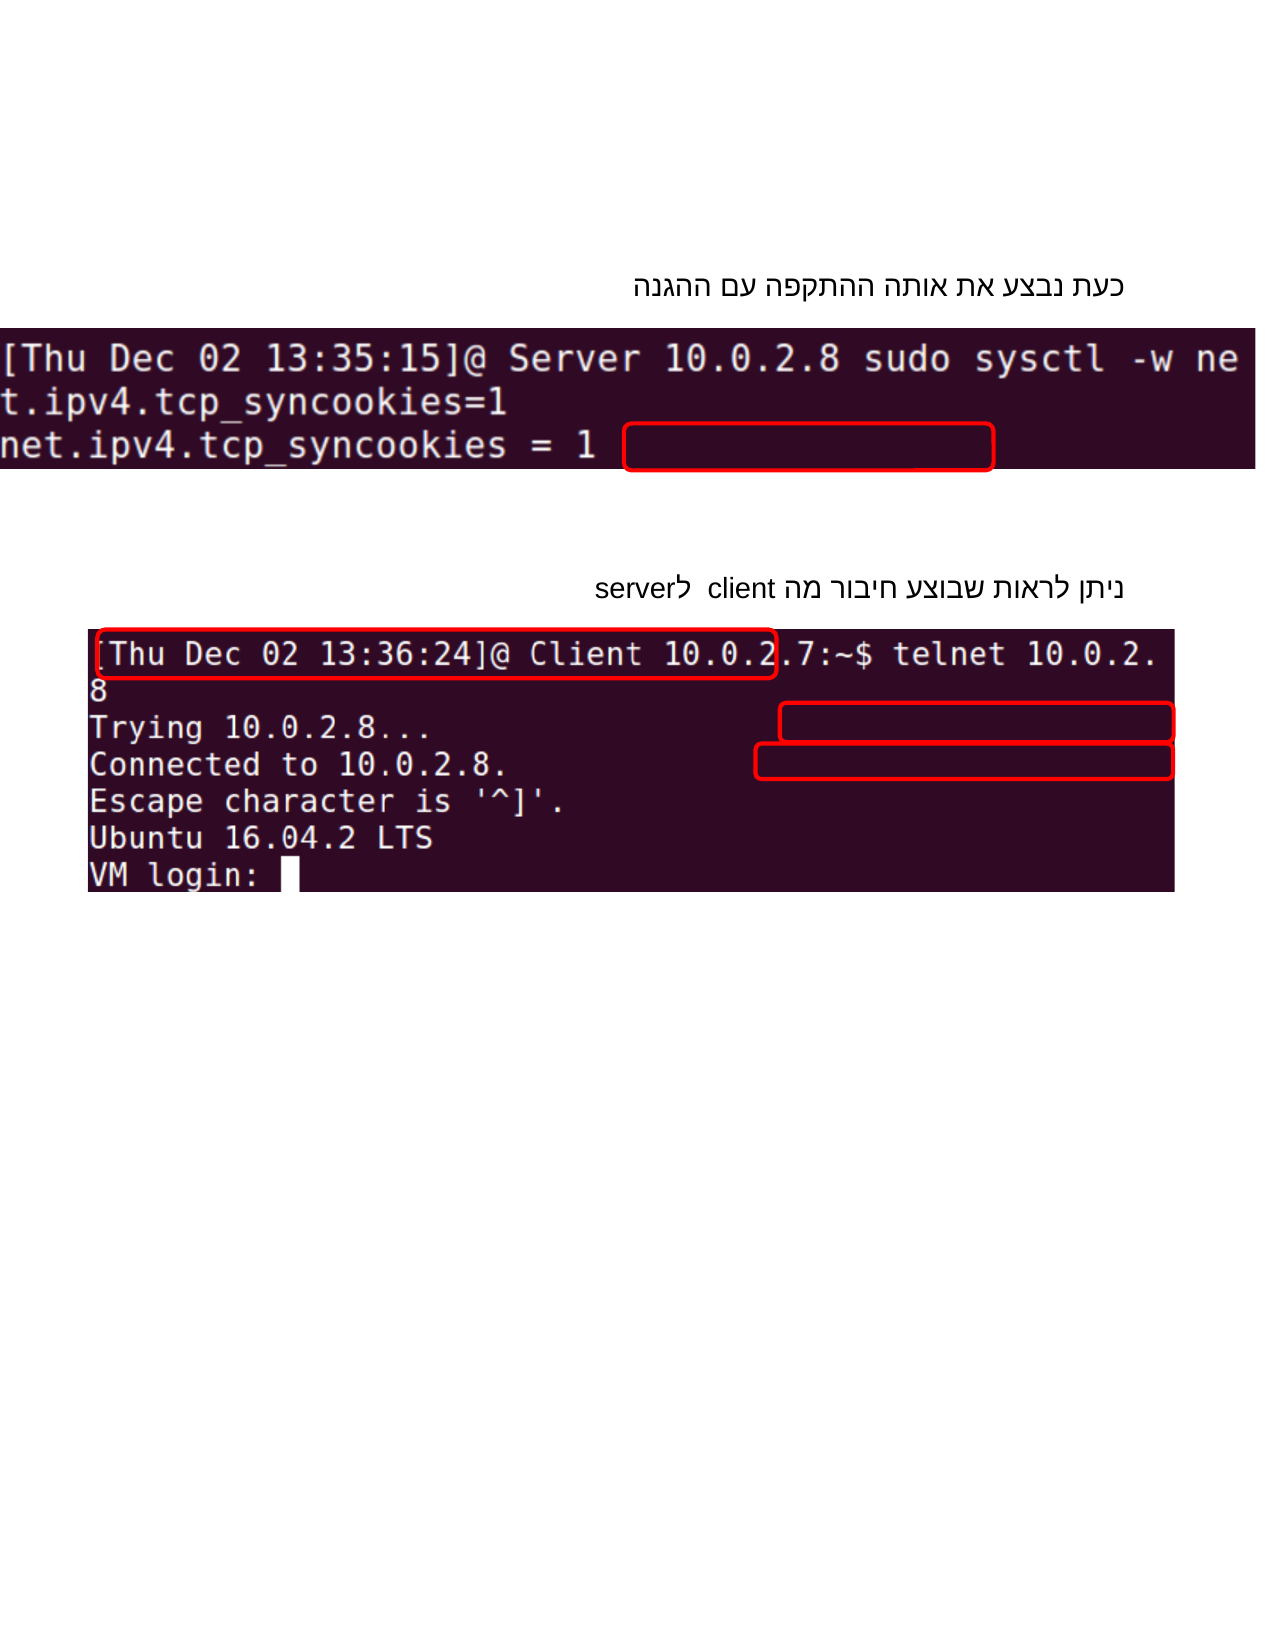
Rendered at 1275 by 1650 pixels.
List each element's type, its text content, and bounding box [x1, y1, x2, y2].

picture [782, 705, 1171, 740]
picture [0, 328, 1254, 469]
picture [758, 746, 1171, 776]
text כעת נבצע את אותה ההתקפה עם ההגנה [150, 269, 1125, 302]
text ניתן לראות שבוצע חיבור מה client לserver [150, 571, 1125, 604]
picture [100, 632, 774, 676]
picture [87, 629, 1176, 892]
picture [626, 426, 991, 468]
